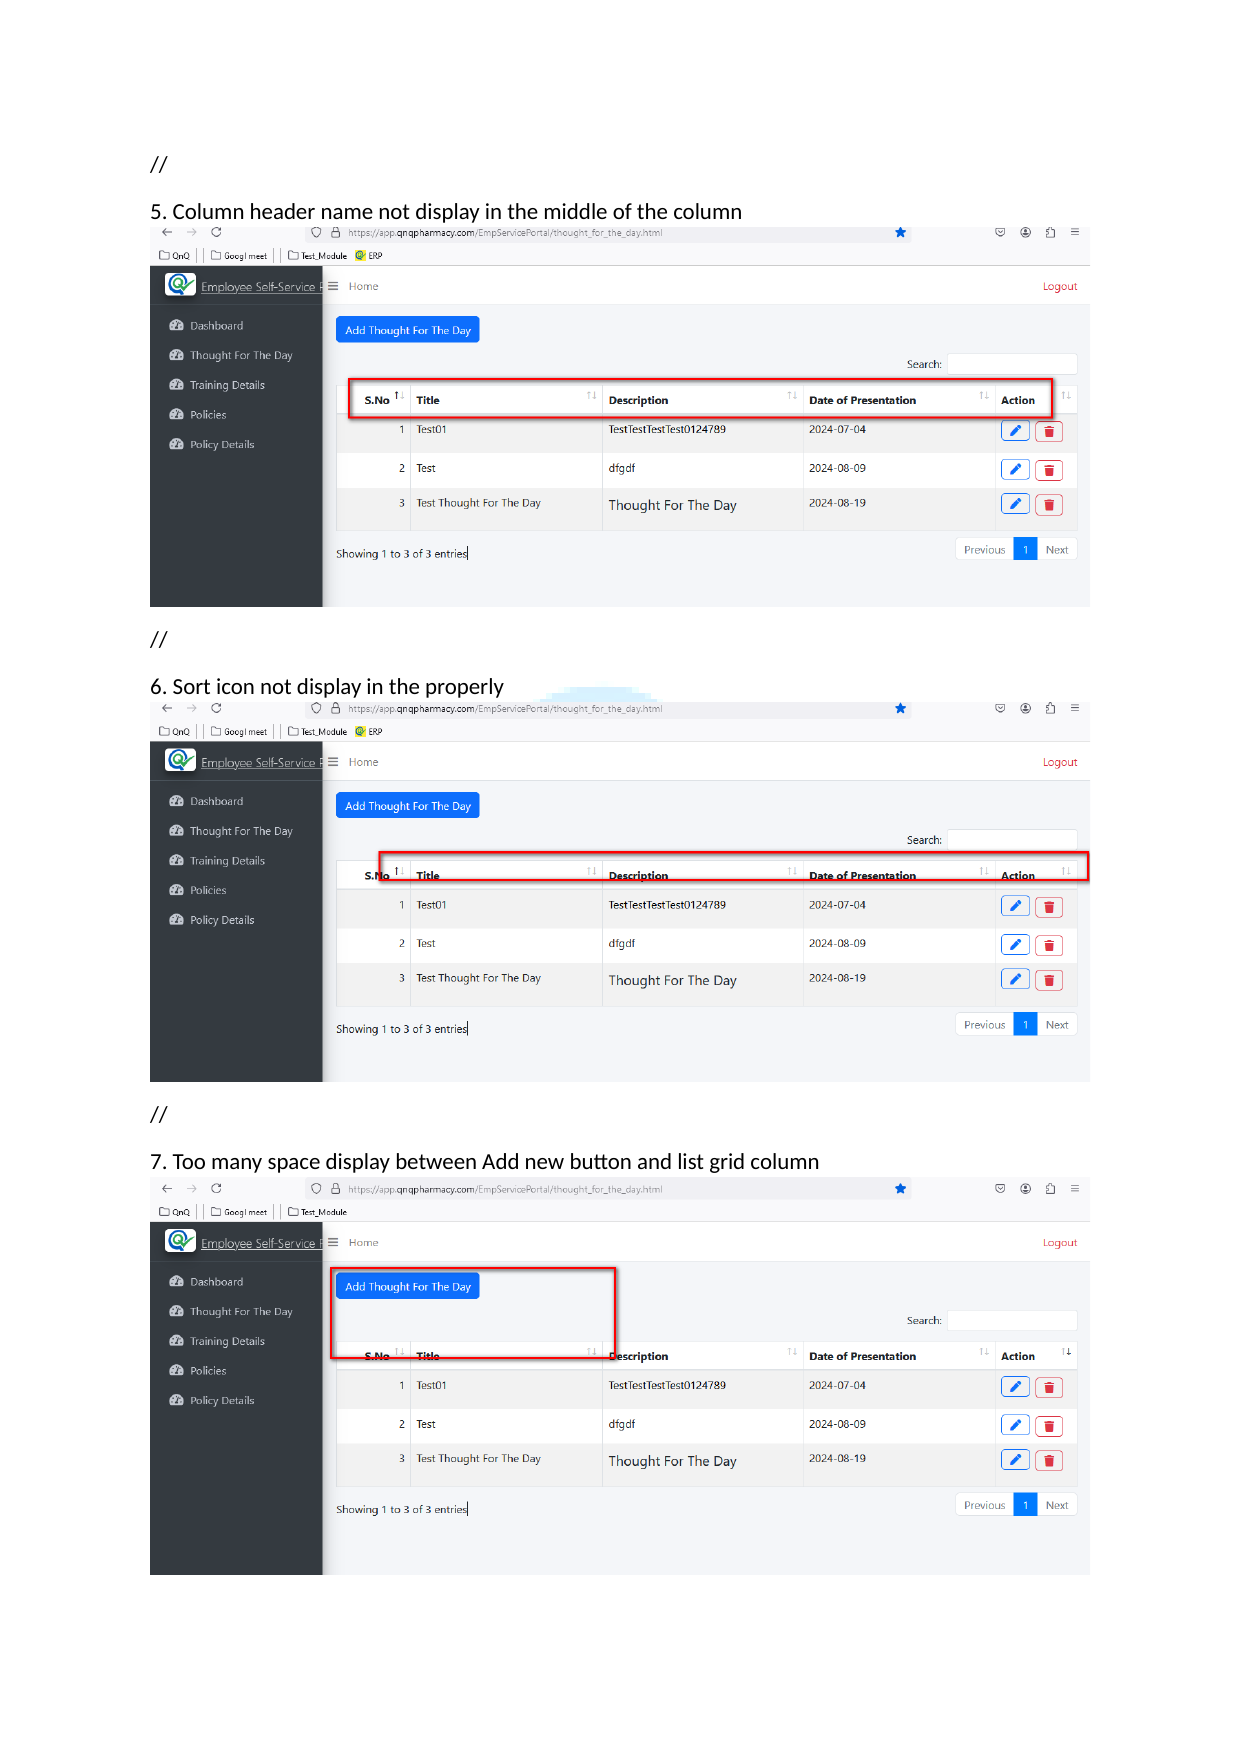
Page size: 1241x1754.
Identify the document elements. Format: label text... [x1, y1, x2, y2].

picture [150, 227, 1091, 607]
text // [150, 1100, 1090, 1128]
picture [150, 702, 1091, 1082]
text // [150, 625, 1090, 653]
text 5. Column header name not display in the middle of the column [150, 197, 1090, 227]
text 6. Sort icon not display in the properly [150, 672, 1090, 702]
text 7. Too many space display between Add new button and list grid column [150, 1147, 1090, 1177]
picture [150, 1177, 1091, 1575]
text // [150, 150, 1090, 178]
